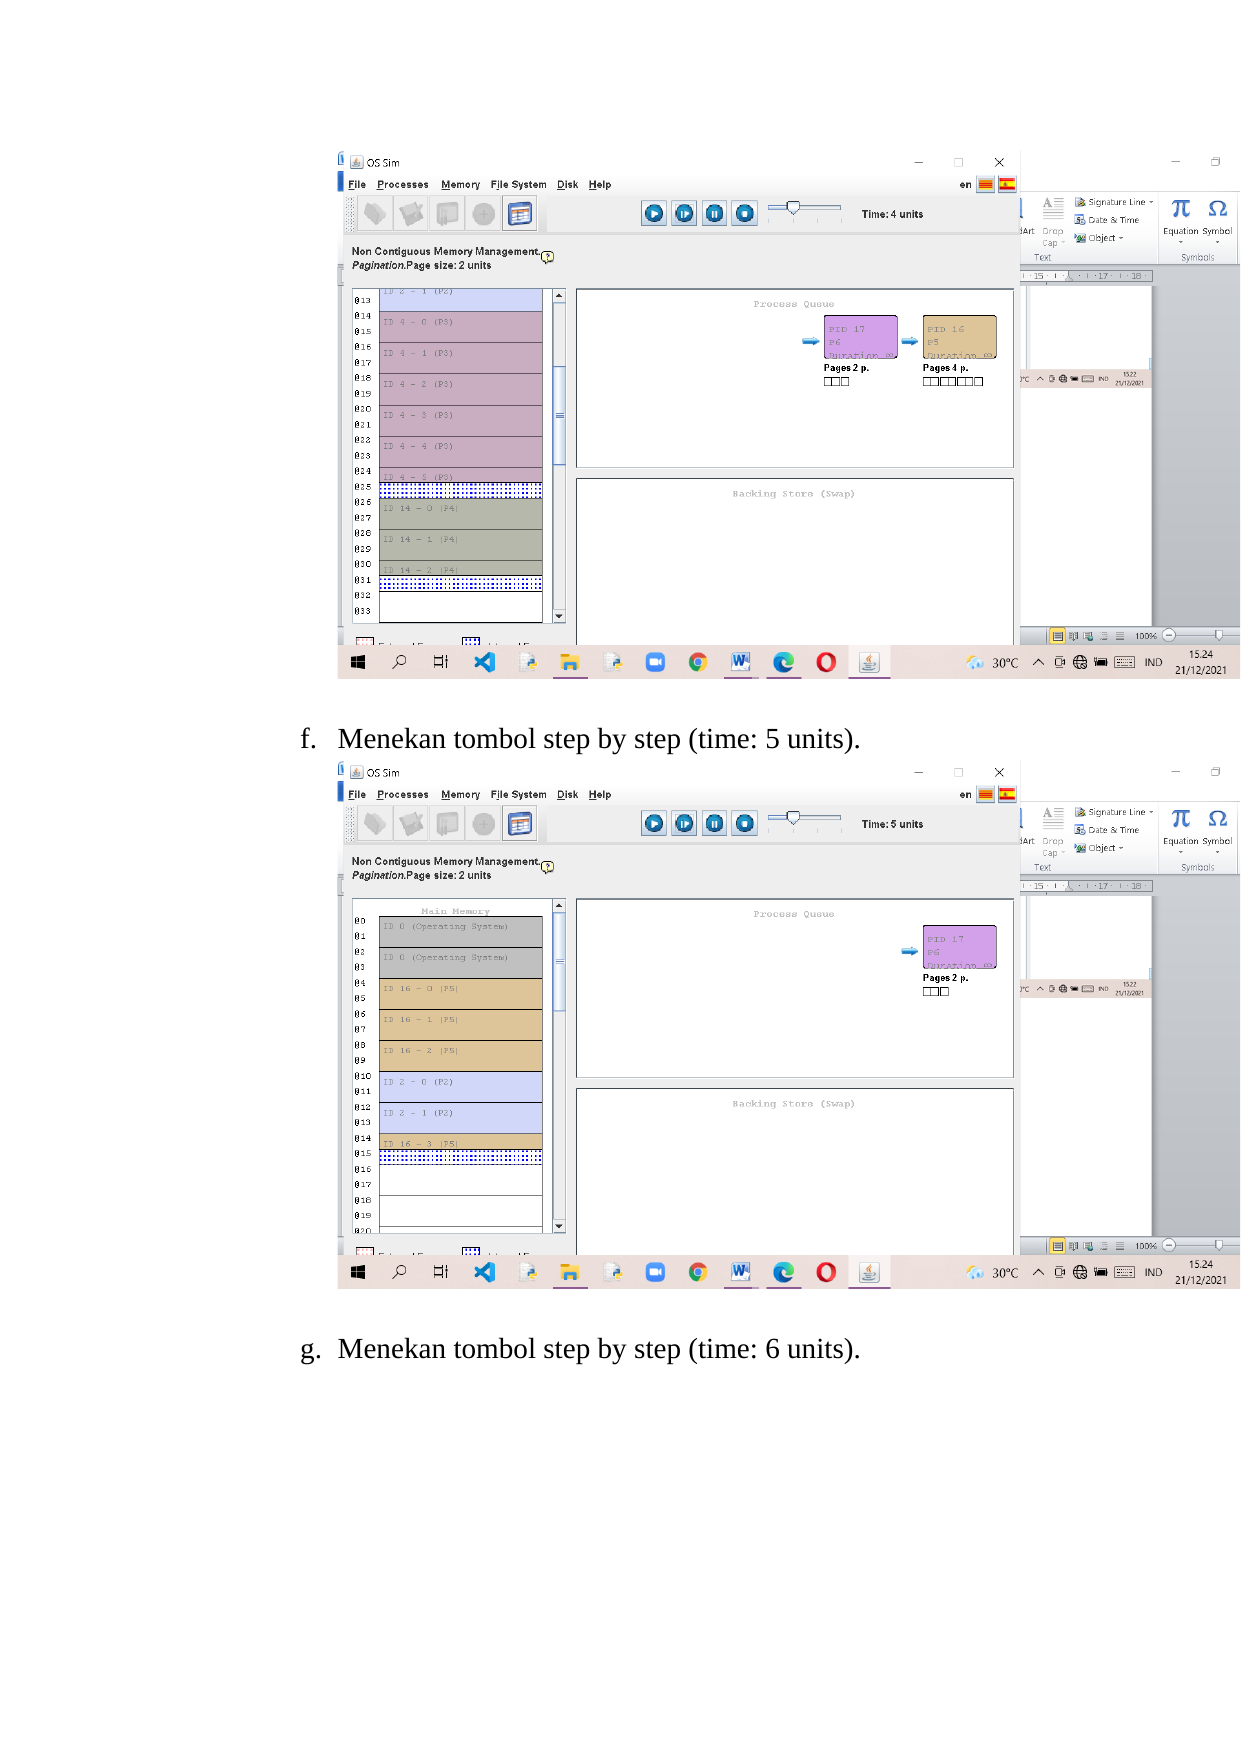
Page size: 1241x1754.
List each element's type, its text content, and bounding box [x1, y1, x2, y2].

picture [337, 760, 1241, 1289]
list Menekan tombol step by step (time: 5 units). [300, 721, 1090, 755]
list Menekan tombol step by step (time: 6 units). [300, 1331, 1090, 1365]
picture [337, 150, 1241, 679]
